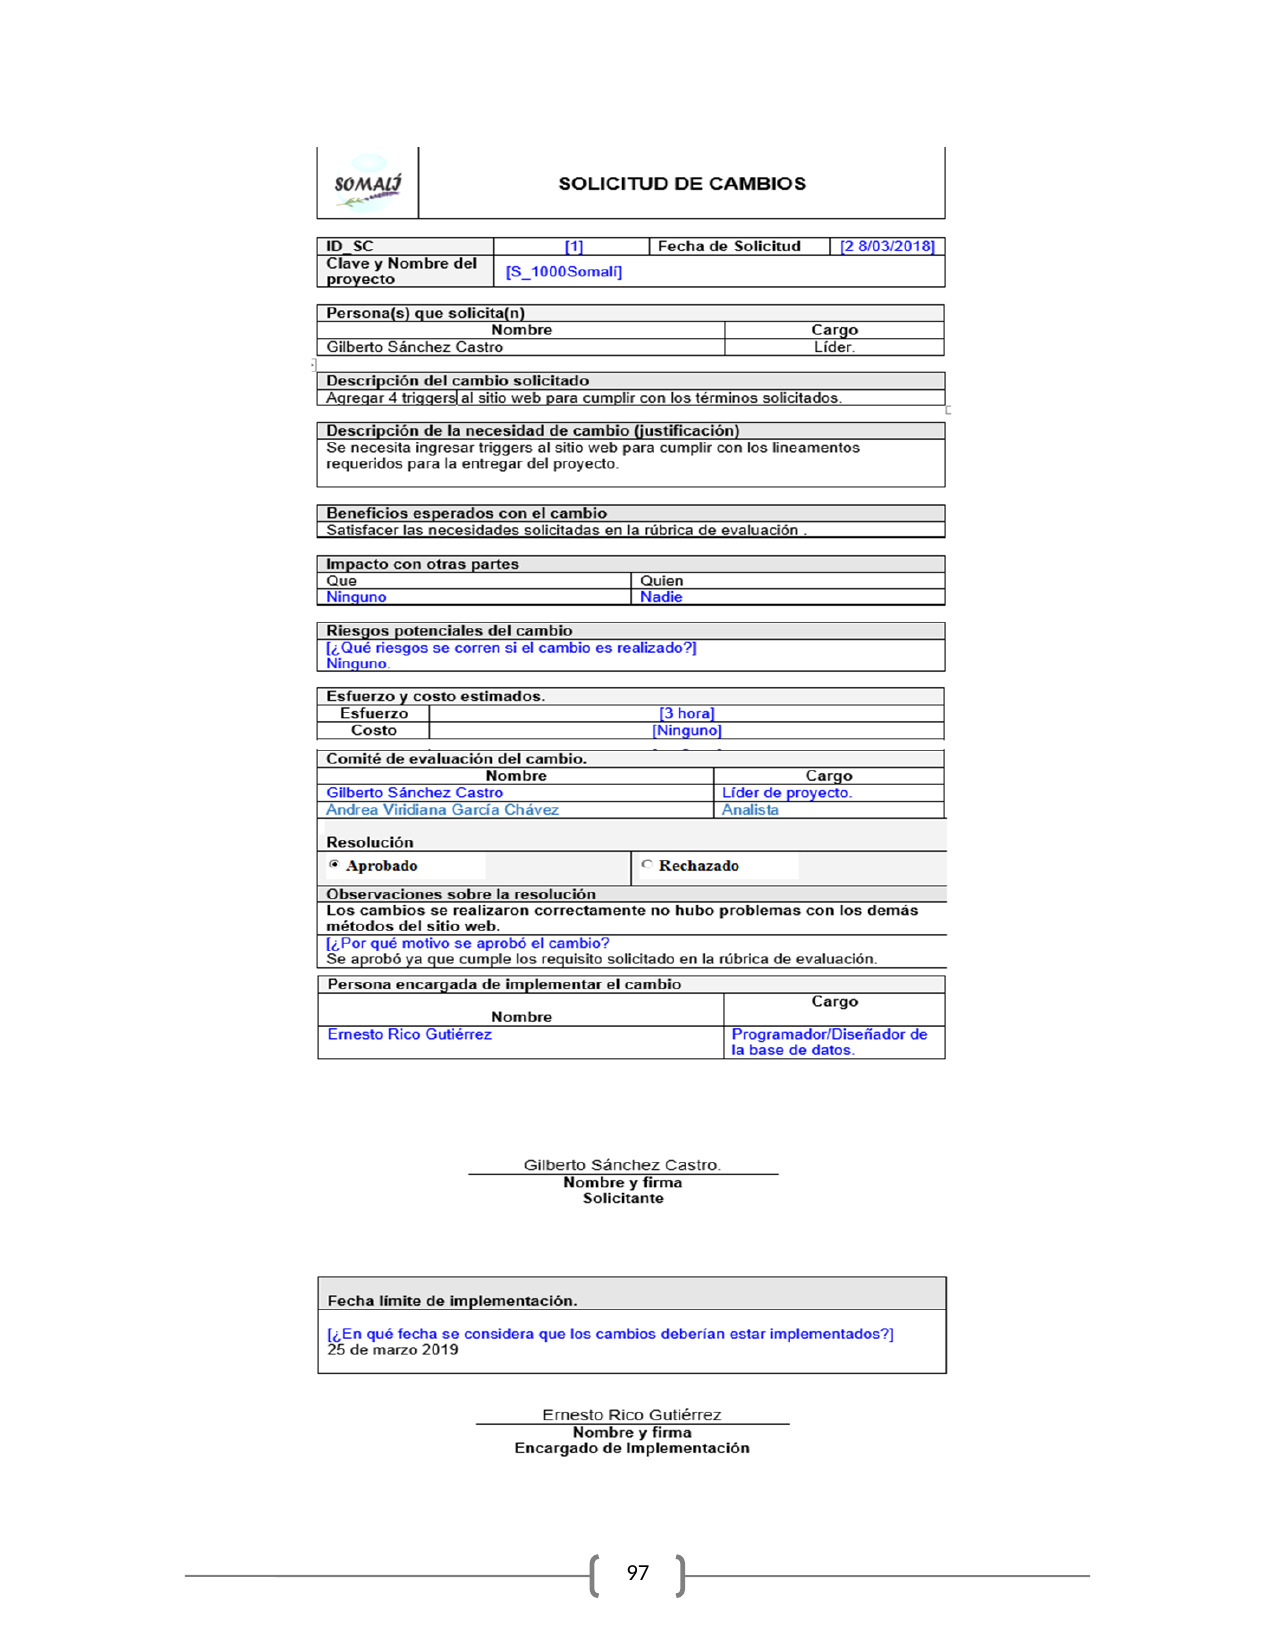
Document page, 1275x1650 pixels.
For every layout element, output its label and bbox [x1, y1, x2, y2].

picture [311, 147, 964, 1477]
